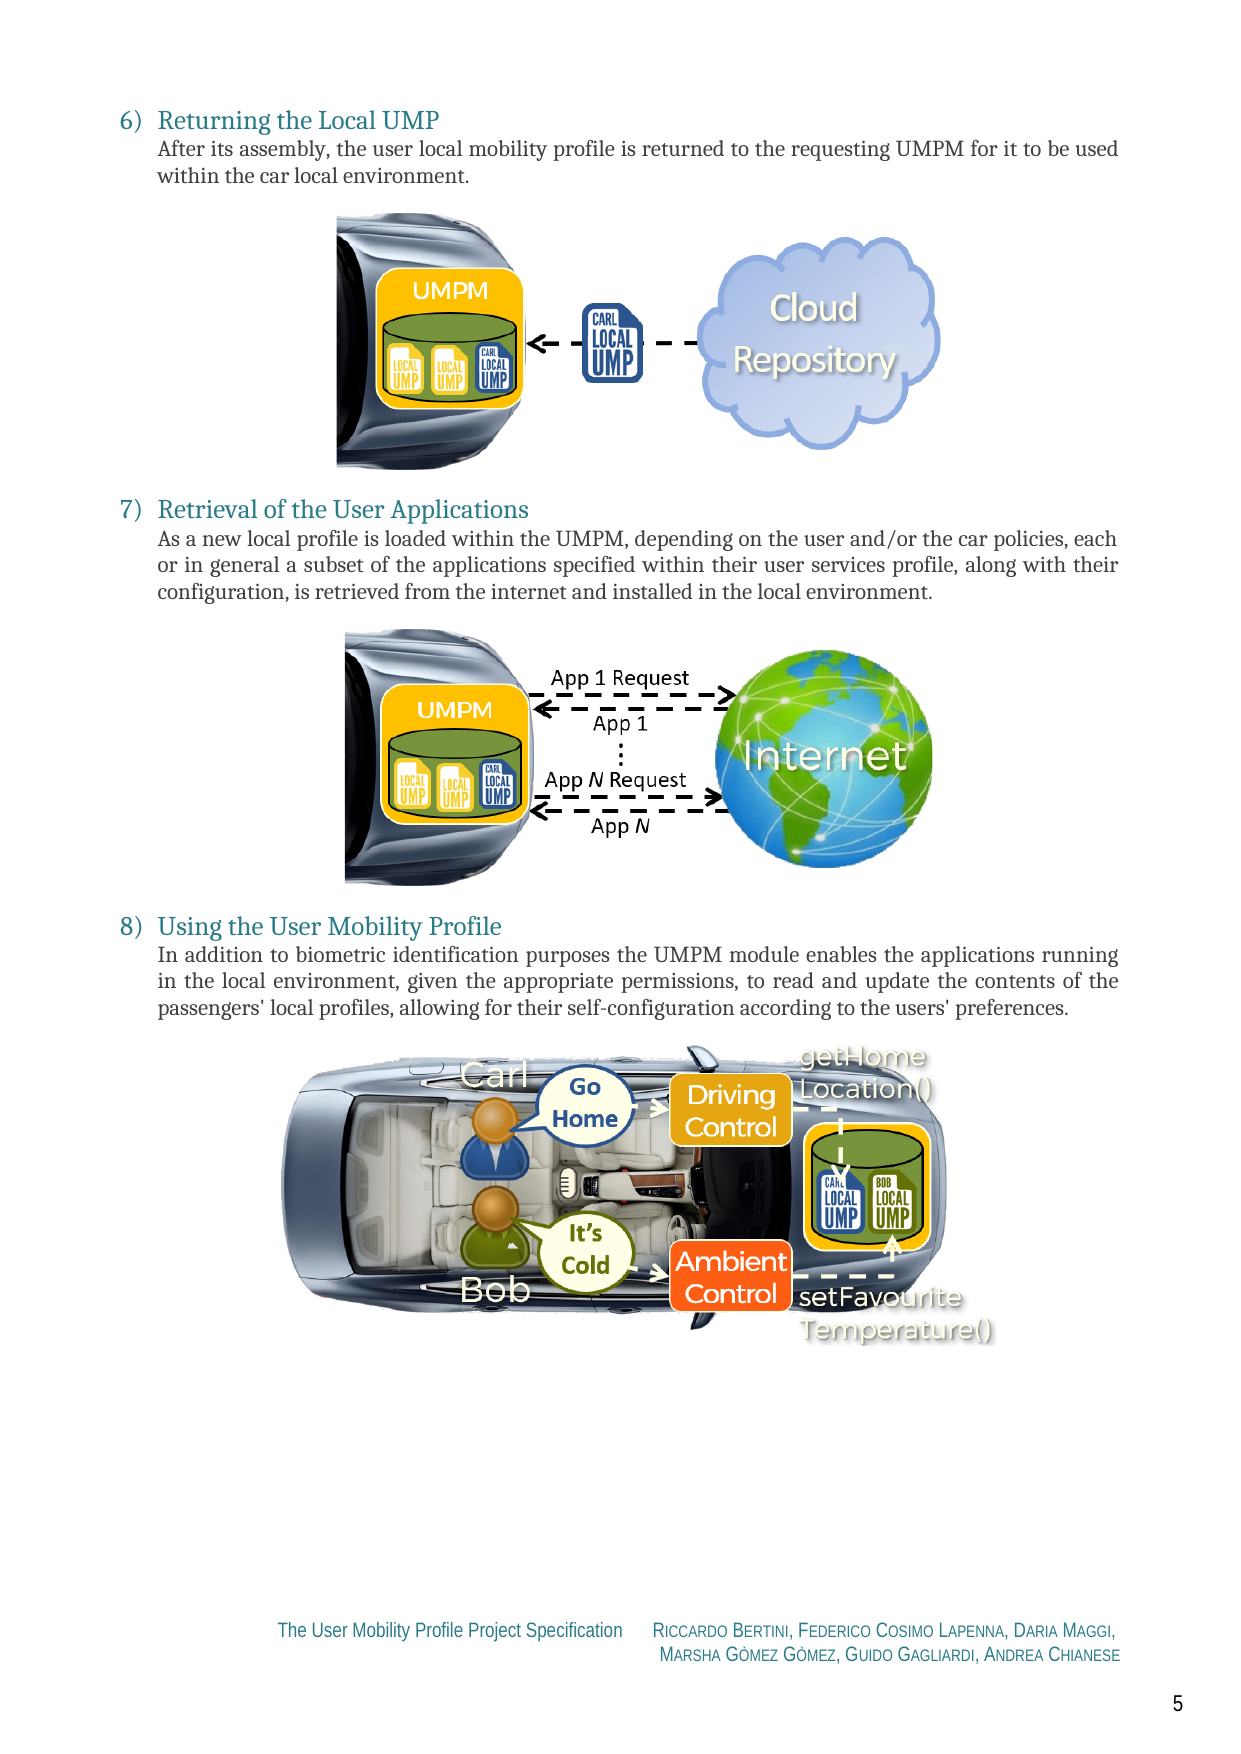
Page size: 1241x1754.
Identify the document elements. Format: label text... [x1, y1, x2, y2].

list Retrieval of the User Applications [120, 494, 1120, 526]
picture [281, 1045, 997, 1346]
picture [344, 629, 933, 886]
list Returning the Local UMP [120, 105, 1120, 136]
picture [336, 213, 941, 470]
list After its assembly, the user local mobility profile is returned to the requesting UMPM for it to be used within the car local environment. [157, 136, 1120, 189]
list In addition to biometric identification purposes the UMPM module enables the applications running in the local environment, given the appropriate permissions, to read and update the contents of the passengers' local profiles, allowing for their self-configuration according to the users' preferences. [157, 942, 1120, 1021]
list As a new local profile is loaded within the UMPM, depending on the user and/or the car policies, each or in general a subset of the applications specified within their user services profile, along with their configuration, is retrieved from the internet and installed in the local environment. [157, 526, 1120, 605]
list Using the User Mobility Profile [120, 911, 1120, 942]
